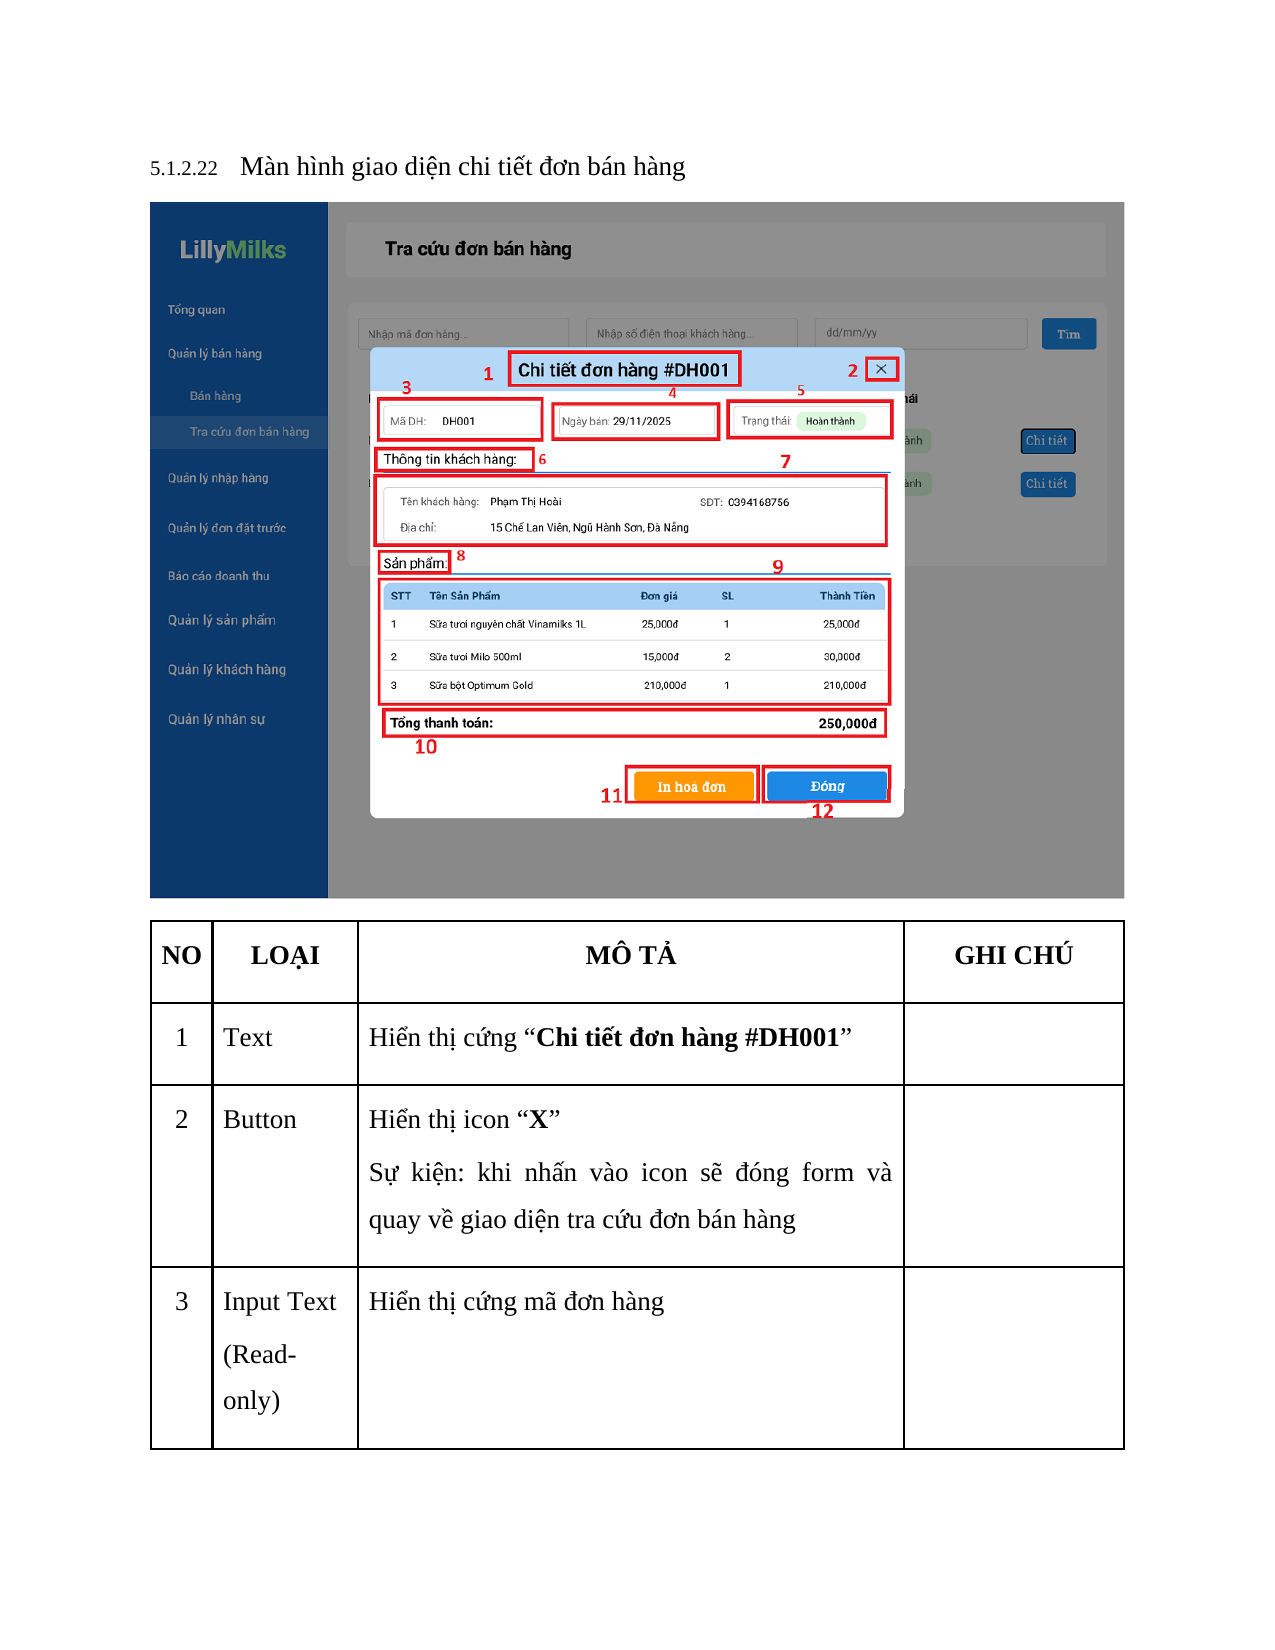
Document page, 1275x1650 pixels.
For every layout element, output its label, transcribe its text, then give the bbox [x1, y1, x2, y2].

table_header LOẠI [214, 922, 357, 1002]
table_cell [214, 1268, 357, 1448]
picture [150, 202, 1125, 899]
table_cell Hiển thị cứng “Chi tiết đơn hàng #DH001” [359, 1004, 903, 1084]
table_cell Button [214, 1086, 357, 1266]
table_header NO [152, 922, 211, 1002]
table_cell [905, 1004, 1123, 1084]
table_cell Hiển thị cứng mã đơn hàng [359, 1268, 903, 1448]
table_cell 2 [152, 1086, 211, 1266]
table_cell Text [214, 1004, 357, 1084]
table_cell Hiển thị icon “X” Sự kiện: khi nhấn vào icon sẽ đóng form và quay về giao diện tra cứu đơn bán hàng [359, 1086, 903, 1266]
table_cell [905, 1268, 1123, 1448]
table_cell 1 [152, 1004, 211, 1084]
table_cell [905, 1086, 1123, 1266]
table_header MÔ TẢ [359, 922, 903, 1002]
table_cell 3 [152, 1268, 211, 1448]
subtitle Màn hình giao diện chi tiết đơn bán hàng [150, 150, 1125, 181]
table_header GHI CHÚ [905, 922, 1123, 1002]
